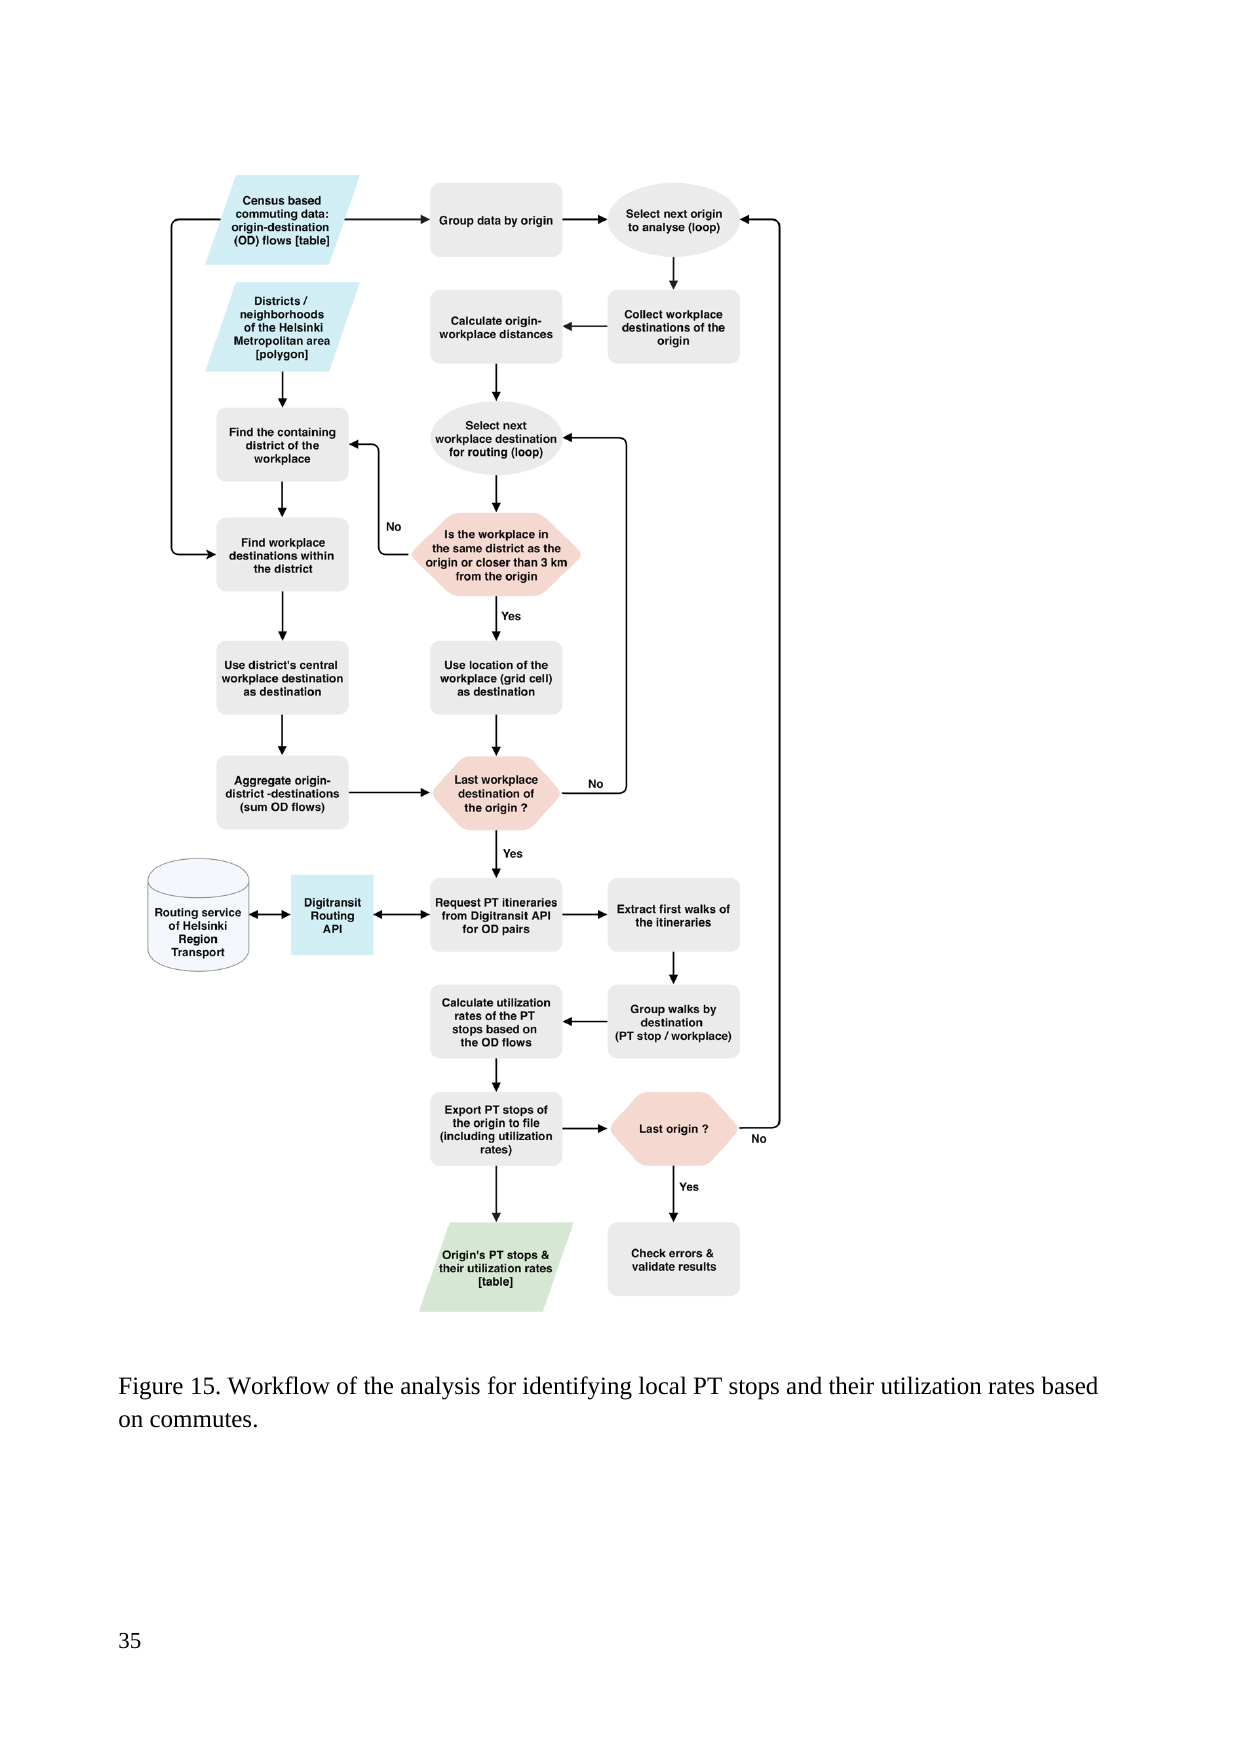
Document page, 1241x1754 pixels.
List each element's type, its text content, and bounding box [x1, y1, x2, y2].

picture [118, 147, 818, 1339]
text Figure 15. Workflow of the analysis for identifying local PT stops and their utilization rates based on commutes. [118, 1371, 1122, 1433]
